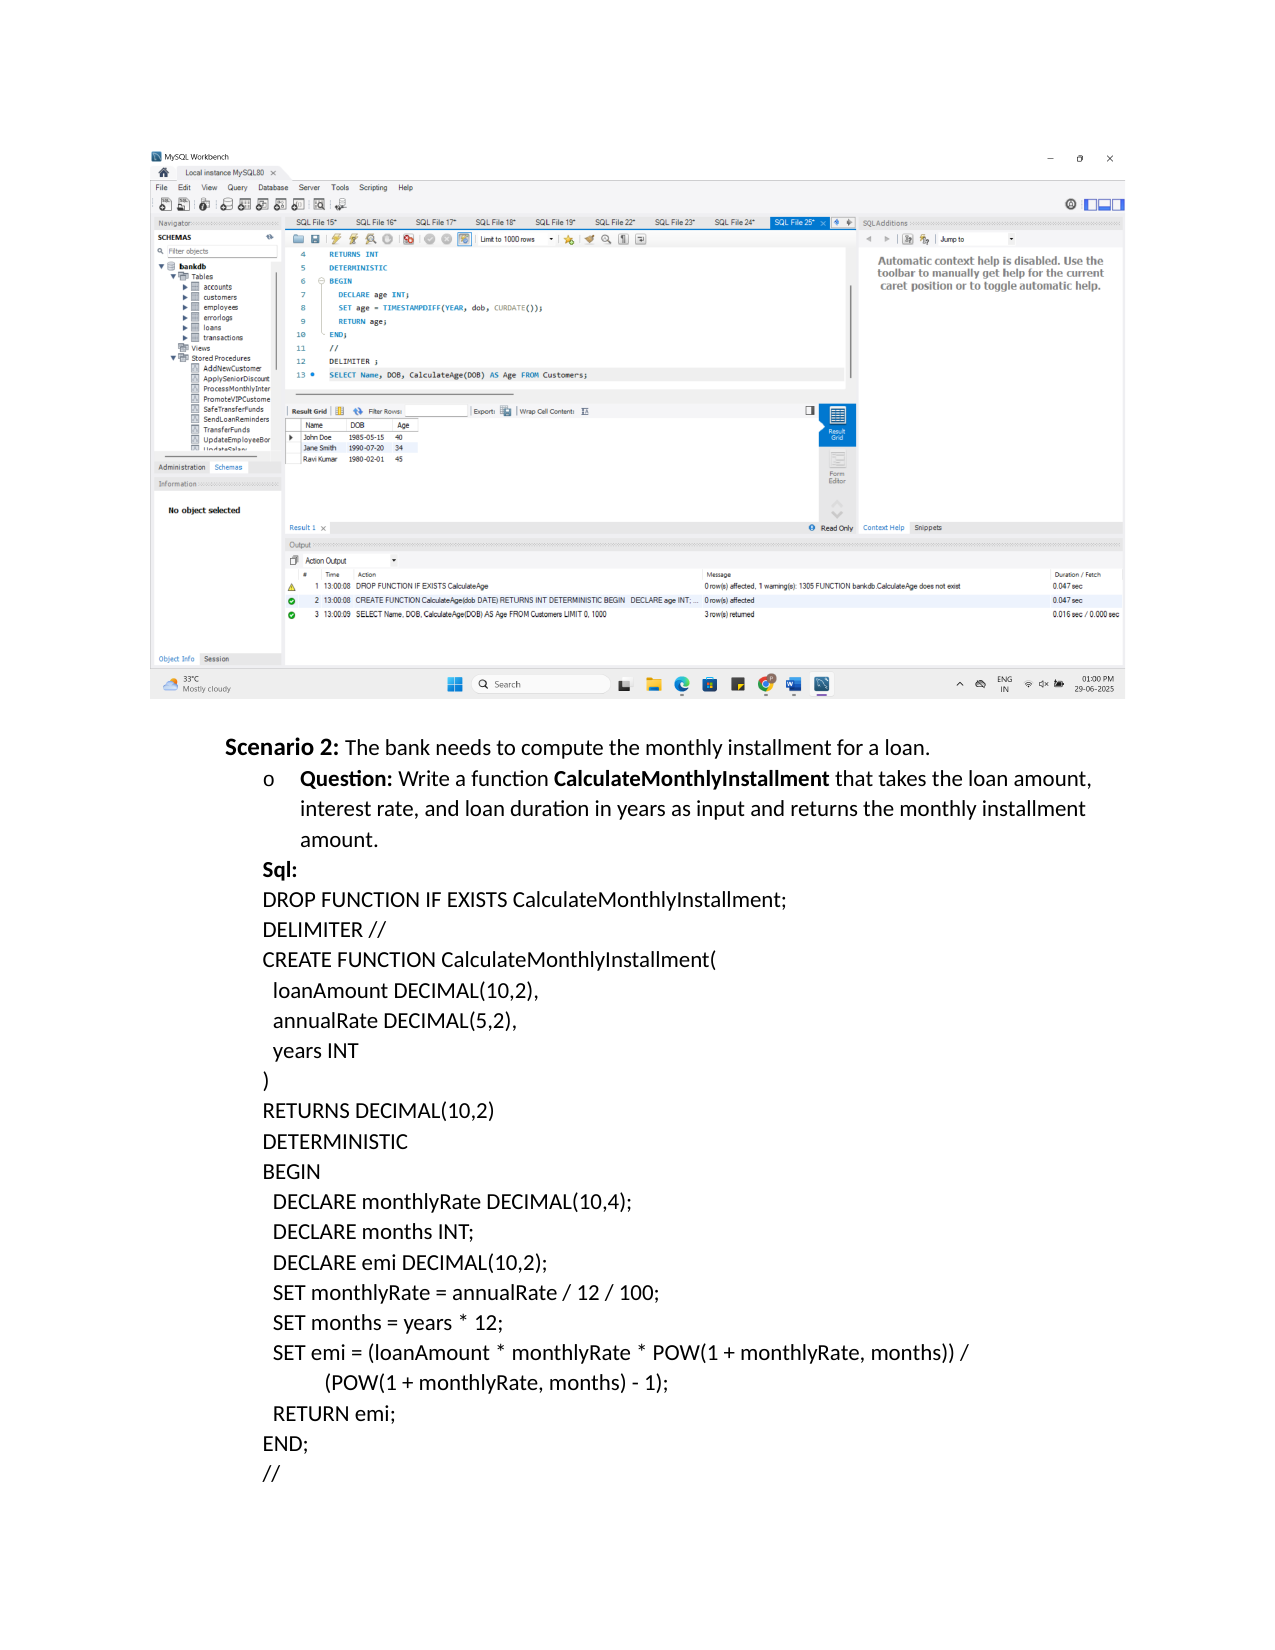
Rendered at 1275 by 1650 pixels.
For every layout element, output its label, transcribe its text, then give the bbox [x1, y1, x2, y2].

text RETURNS DECIMAL(10,2) [262, 1097, 1125, 1124]
text DECLARE emi DECIMAL(10,2); [262, 1248, 1125, 1276]
text CREATE FUNCTION CalculateMonthlyInstallment( [262, 946, 1125, 973]
text DETERMINISTIC [262, 1127, 1125, 1155]
text annualRate DECIMAL(5,2), [262, 1006, 1125, 1034]
list Question: Write a function CalculateMonthlyInstallment that takes the loan amount, interest rate, and loan duration in years as input and returns the monthly installment amount. [262, 764, 1125, 853]
text DROP FUNCTION IF EXISTS CalculateMonthlyInstallment; [262, 885, 1125, 913]
text END; [262, 1429, 1125, 1457]
text loanAmount DECIMAL(10,2), [262, 976, 1125, 1004]
text DECLARE monthlyRate DECIMAL(10,4); [262, 1187, 1125, 1215]
text SET months = years * 12; [262, 1308, 1125, 1336]
text SET emi = (loanAmount * monthlyRate * POW(1 + monthlyRate, months)) / [262, 1338, 1125, 1366]
text Sql: [262, 855, 1125, 883]
text SET monthlyRate = annualRate / 12 / 100; [262, 1278, 1125, 1306]
text Scenario 2: The bank needs to compute the monthly installment for a loan. [225, 731, 1125, 761]
text (POW(1 + monthlyRate, months) - 1); [262, 1368, 1125, 1396]
picture [150, 150, 1125, 699]
text DECLARE months INT; [262, 1217, 1125, 1245]
text BEGIN [262, 1157, 1125, 1185]
text DELIMITER // [262, 915, 1125, 943]
text ) [262, 1066, 1125, 1094]
text // [262, 1459, 1125, 1487]
text RETURN emi; [262, 1399, 1125, 1427]
text years INT [262, 1036, 1125, 1064]
